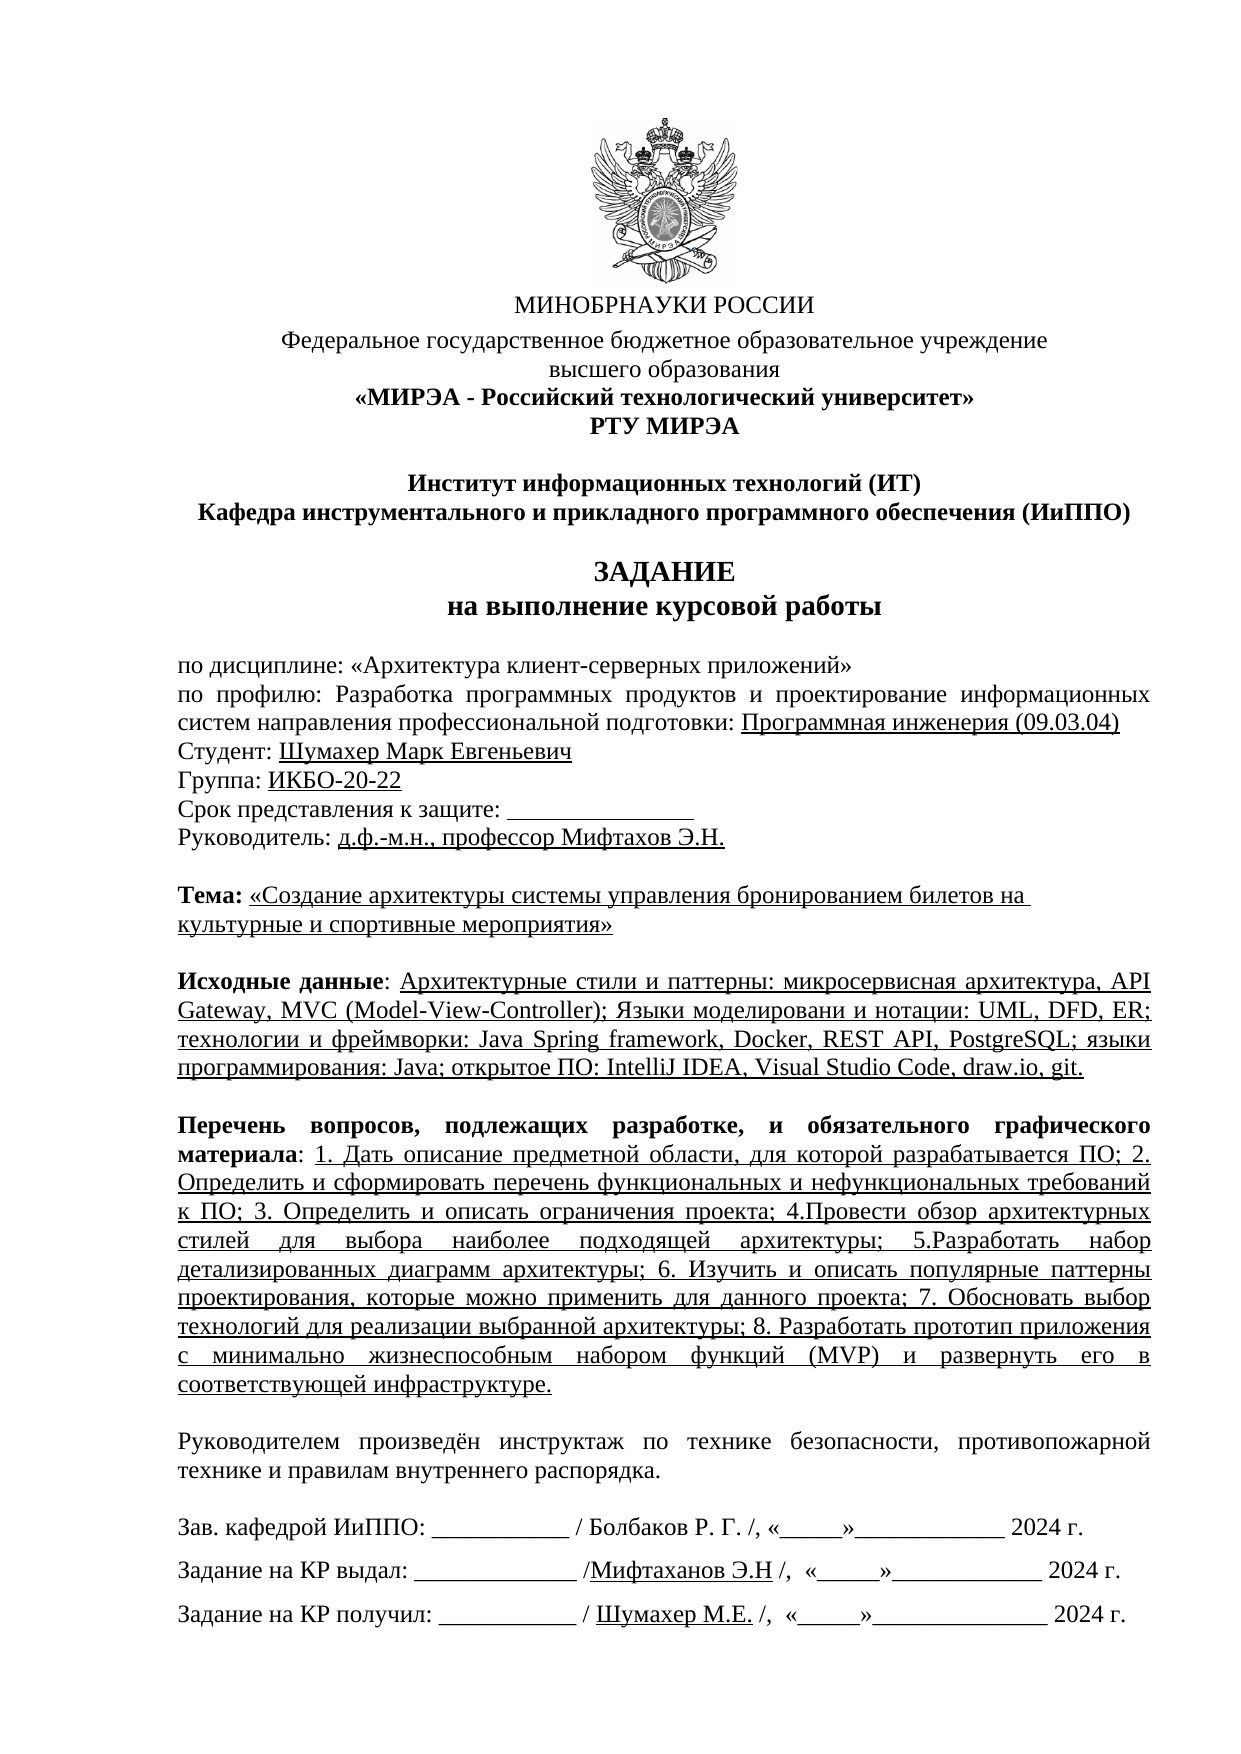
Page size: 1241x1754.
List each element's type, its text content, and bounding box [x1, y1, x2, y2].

text по профилю: Разработка программных продуктов и проектирование информационных систем направления профессиональной подготовки: Программная инженерия (09.03.04) [177, 679, 1152, 736]
text Задание на КР получил: ___________ / Шумахер М.Е. /, «_____»______________ 2024 г. [177, 1599, 1152, 1627]
text РТУ МИРЭА [177, 411, 1152, 468]
text Срок представления к защите: [177, 794, 1152, 822]
text Тема: «Создание архитектуры системы управления бронированием билетов на культурные и спортивные мероприятия» [177, 880, 1152, 937]
text Зав. кафедрой ИиППО: ___________ / Болбаков Р. Г. /, «_____»____________ 2024 г. [177, 1512, 1152, 1541]
text на выполнение курсовой работы [177, 588, 1152, 621]
text Руководителем произведён инструктаж по технике безопасности, противопожарной технике и правилам внутреннего распорядка. [177, 1426, 1152, 1484]
text МИНОБРНАУКИ РОССИИ [177, 290, 1152, 319]
text Студент: Шумахер Марк Евгеньевич [177, 736, 1152, 765]
text Задание на КР выдал: _____________ /Мифтаханов Э.Н /, «_____»____________ 2024 г. [177, 1556, 1152, 1584]
text Исходные данные: Архитектурные стили и паттерны: микросервисная архитектура, API Gateway, MVC (Model-View-Controller); Языки моделировани и нотации: UML, DFD, ER; технологии и фреймворки: Java Spring framework, Docker, REST API, PostgreSQL; языки программирования: Java; открытое ПО: IntelliJ IDEA, Visual Studio Code, draw.io, git. [177, 1021, 1152, 1049]
text Перечень вопросов, подлежащих разработке, и обязательного графического материала: 1. Дать описание предметной области, для которой разрабатывается ПО; 2. Определить и сформировать перечень функциональных и нефункциональных требований к ПО; 3. Определить и описать ограничения проекта; 4.Провести обзор архитектурных стилей для выбора наиболее подходящей архитектуры; 5.Разработать набор детализированных диаграмм архитектуры; 6. Изучить и описать популярные паттерны проектирования, которые можно применить для данного проекта; 7. Обосновать выбор технологий для реализации выбранной архитектуры; 8. Разработать прототип приложения с минимально жизнеспособным набором функций (MVP) и развернуть его в соответствующей инфраструктуре. [177, 1110, 1152, 1250]
text Кафедра инструментального и прикладного программного обеспечения (ИиППО) [177, 497, 1152, 525]
text по дисциплине: «Архитектура клиент-серверных приложений» [177, 650, 1152, 679]
text Руководитель: д.ф.-м.н., профессор Мифтахов Э.Н. [177, 822, 1152, 851]
text ЗАДАНИЕ [177, 554, 1152, 588]
text Исходные данные: Архитектурные стили и паттерны: микросервисная архитектура, API Gateway, MVC (Model-View-Controller); Языки моделировани и нотации: UML, DFD, ER; технологии и фреймворки: Java Spring framework, Docker, REST API, PostgreSQL; языки программирования: Java; открытое ПО: IntelliJ IDEA, Visual Studio Code, draw.io, git. [177, 966, 1152, 1020]
text Исходные данные: Архитектурные стили и паттерны: микросервисная архитектура, API Gateway, MVC (Model-View-Controller); Языки моделировани и нотации: UML, DFD, ER; технологии и фреймворки: Java Spring framework, Docker, REST API, PostgreSQL; языки программирования: Java; открытое ПО: IntelliJ IDEA, Visual Studio Code, draw.io, git. [177, 1050, 1152, 1081]
text Группа: ИКБО-20-22 [177, 765, 1152, 794]
text Перечень вопросов, подлежащих разработке, и обязательного графического материала: 1. Дать описание предметной области, для которой разрабатывается ПО; 2. Определить и сформировать перечень функциональных и нефункциональных требований к ПО; 3. Определить и описать ограничения проекта; 4.Провести обзор архитектурных стилей для выбора наиболее подходящей архитектуры; 5.Разработать набор детализированных диаграмм архитектуры; 6. Изучить и описать популярные паттерны проектирования, которые можно применить для данного проекта; 7. Обосновать выбор технологий для реализации выбранной архитектуры; 8. Разработать прототип приложения с минимально жизнеспособным набором функций (MVP) и развернуть его в соответствующей инфраструктуре. [177, 1280, 1152, 1397]
text Институт информационных технологий (ИТ) [177, 468, 1152, 497]
text Федеральное государственное бюджетное образовательное учреждение высшего образования «МИРЭА - Российский технологический университет» [177, 325, 1152, 411]
picture [591, 118, 738, 284]
